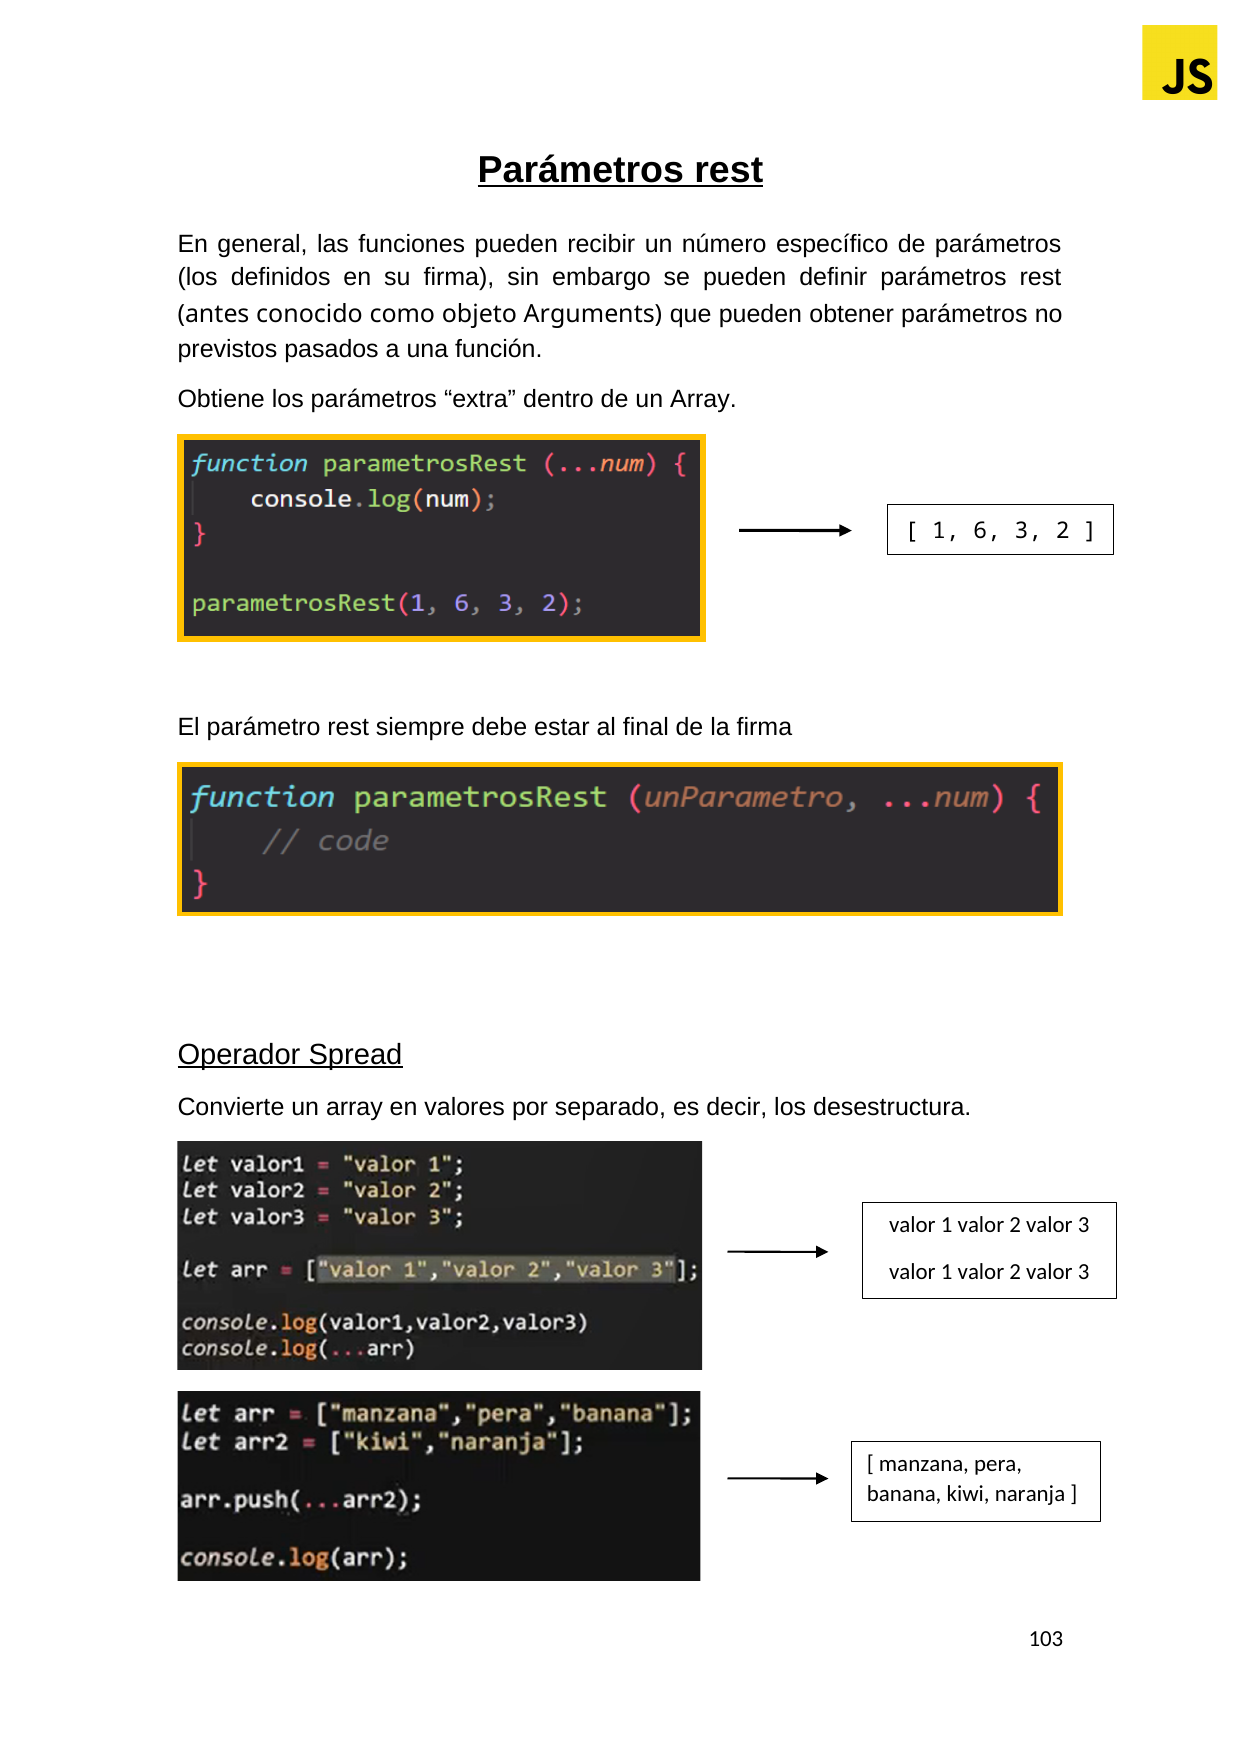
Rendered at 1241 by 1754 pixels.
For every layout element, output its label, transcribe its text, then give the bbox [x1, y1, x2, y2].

picture [177, 1391, 701, 1581]
picture [177, 1141, 703, 1370]
text En general, las funciones pueden recibir un número específico de parámetros (los definidos en su firma), sin embargo se pueden definir parámetros rest (antes conocido como objeto Arguments) que pueden obtener parámetros no previstos pasados a una función. [177, 229, 1063, 363]
text Obtiene los parámetros “extra” dentro de un Array. [177, 384, 1063, 413]
text El parámetro rest siempre debe estar al final de la firma [177, 712, 1063, 741]
picture [182, 767, 1058, 912]
picture [184, 440, 700, 636]
picture [1142, 25, 1218, 100]
text Operador Spread [177, 1037, 1063, 1070]
text Parámetros rest [177, 148, 1063, 191]
text Convierte un array en valores por separado, es decir, los desestructura. [177, 1092, 1063, 1121]
